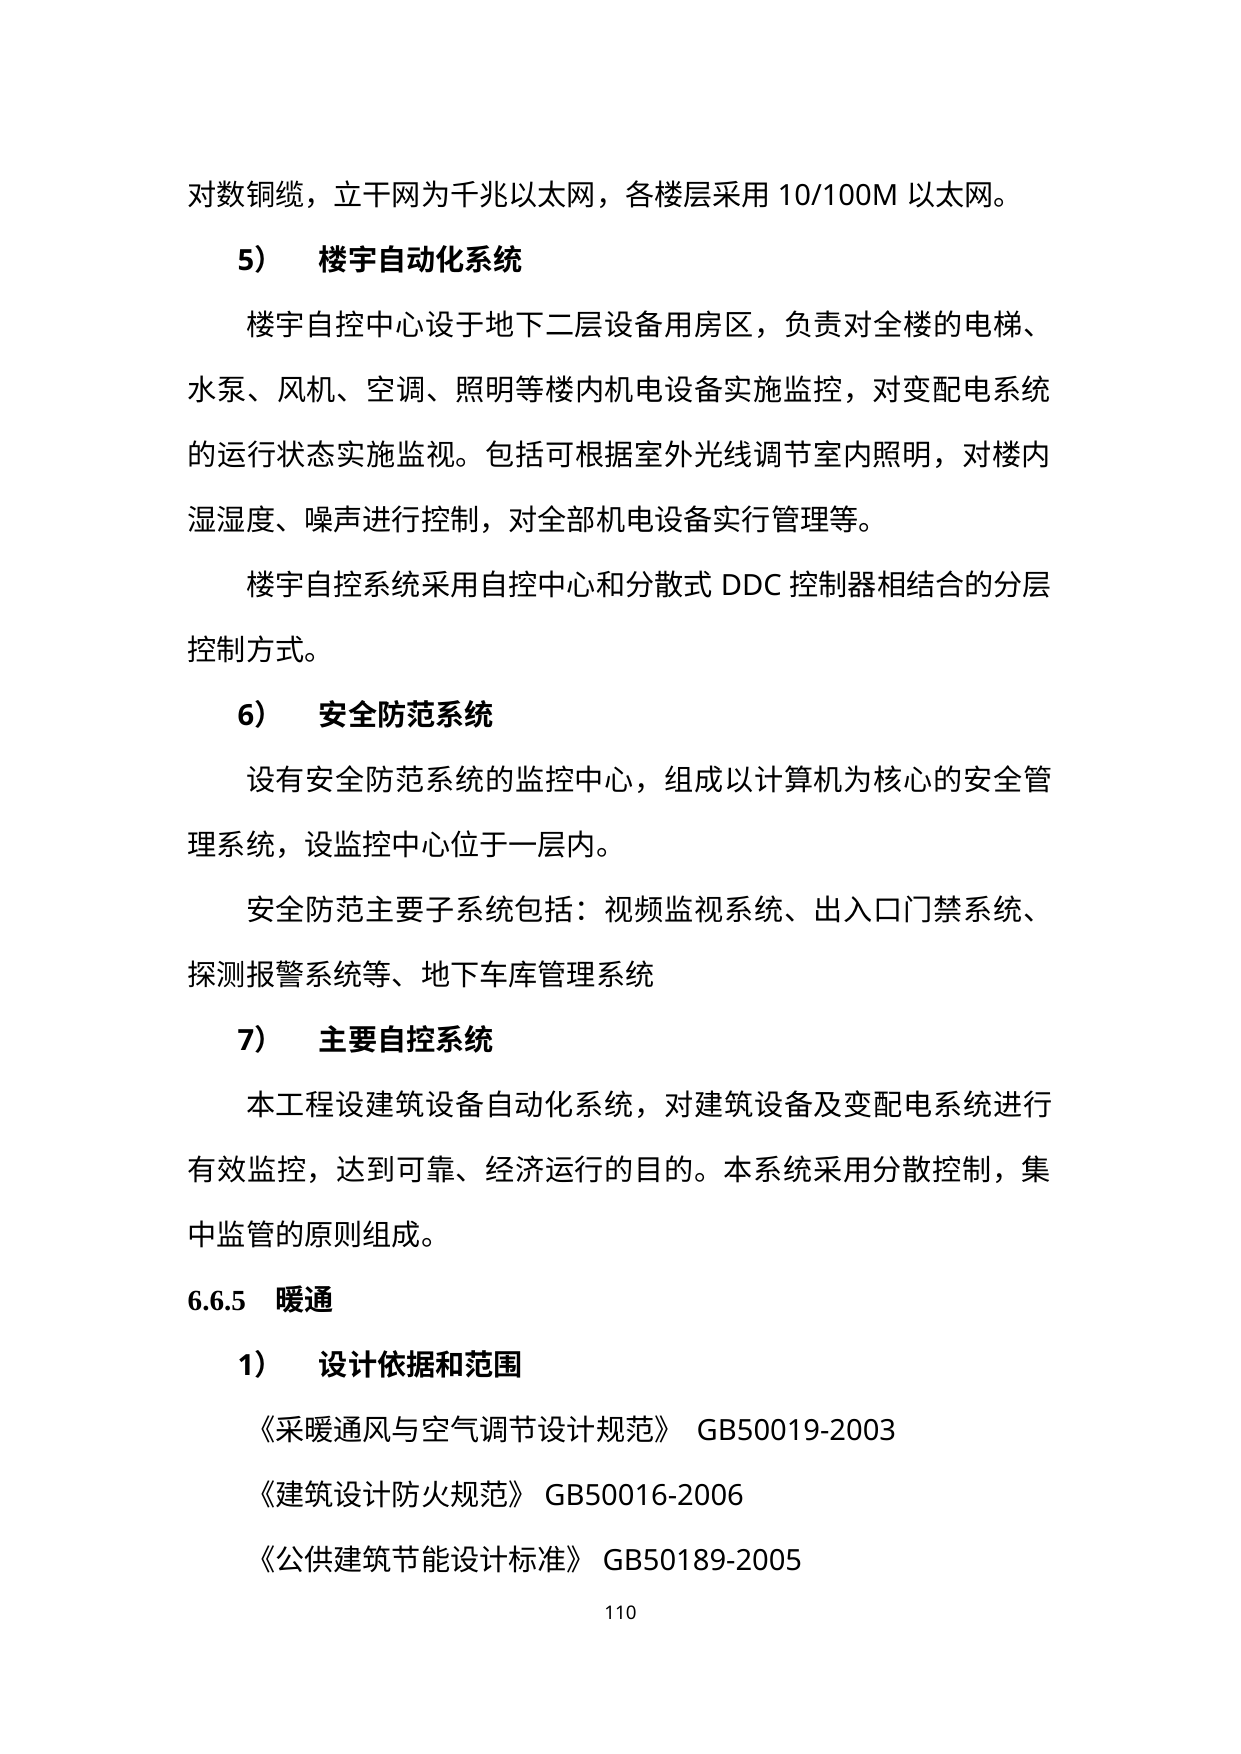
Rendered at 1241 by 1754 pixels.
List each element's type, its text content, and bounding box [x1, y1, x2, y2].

list 安全防范系统 [237, 680, 1053, 745]
text 《公供建筑节能设计标准》 GB50189-2005 [187, 1525, 1053, 1590]
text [187, 160, 1053, 225]
text 本工程设建筑设备自动化系统，对建筑设备及变配电系统进行有效监控，达到可靠、经济运行的目的。本系统采用分散控制，集中监管的原则组成。 [187, 1070, 1053, 1265]
text 《采暖通风与空气调节设计规范》 GB50019-2003 [187, 1395, 1053, 1460]
text 楼宇自控中心设于地下二层设备用房区，负责对全楼的电梯、水泵、风机、空调、照明等楼内机电设备实施监控，对变配电系统的运行状态实施监视。包括可根据室外光线调节室内照明，对楼内湿湿度、噪声进行控制，对全部机电设备实行管理等。 [187, 290, 1053, 550]
subtitle 6.6.5 暖通 [187, 1265, 1053, 1330]
text 楼宇自控系统采用自控中心和分散式 DDC 控制器相结合的分层控制方式。 [187, 550, 1053, 680]
list 楼宇自动化系统 [237, 225, 1053, 290]
text 安全防范主要子系统包括：视频监视系统、出入口门禁系统、探测报警系统等、地下车库管理系统 [187, 875, 1053, 1005]
list 主要自控系统 [237, 1005, 1053, 1070]
text 设有安全防范系统的监控中心，组成以计算机为核心的安全管理系统，设监控中心位于一层内。 [187, 745, 1053, 875]
text 《建筑设计防火规范》 GB50016-2006 [187, 1460, 1053, 1525]
list 设计依据和范围 [237, 1330, 1053, 1395]
